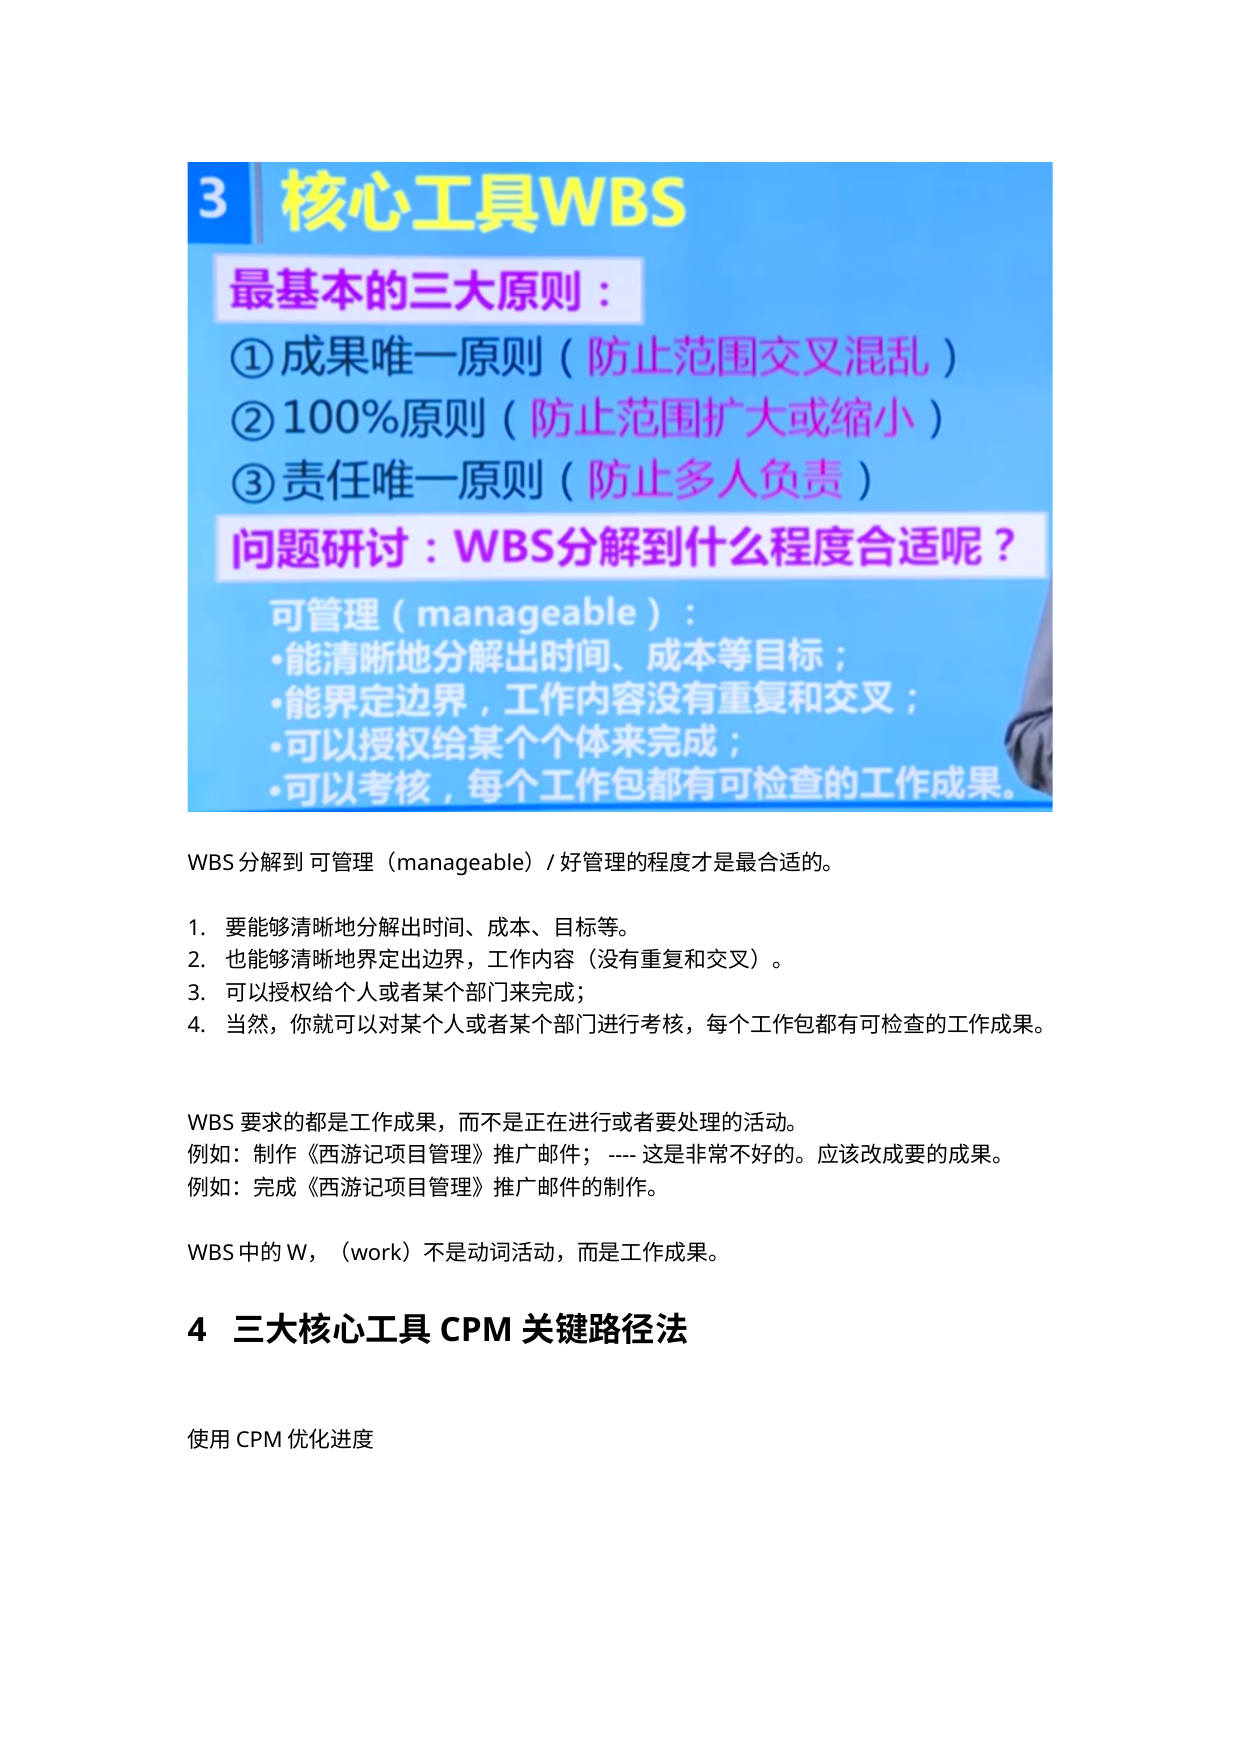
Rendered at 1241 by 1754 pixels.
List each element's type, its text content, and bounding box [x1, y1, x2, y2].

list 当然，你就可以对某个人或者某个部门进行考核，每个工作包都有可检查的工作成果。 [187, 1007, 1053, 1039]
list 要能够清晰地分解出时间、成本、目标等。 [187, 909, 1053, 942]
text 使用CPM优化进度 [187, 1421, 1053, 1454]
text WBS 要求的都是工作成果，而不是正在进行或者要处理的活动。 [187, 1104, 1053, 1137]
subtitle 三大核心工具 CPM 关键路径法 [187, 1294, 1053, 1359]
text 例如：完成《西游记项目管理》推广邮件的制作。 [187, 1169, 1053, 1202]
picture [187, 162, 1053, 812]
text WBS中的W，（work）不是动词活动，而是工作成果。 [187, 1234, 1053, 1267]
list 可以授权给个人或者某个部门来完成； [187, 974, 1053, 1007]
list 也能够清晰地界定出边界，工作内容（没有重复和交叉）。 [187, 942, 1053, 974]
text WBS分解到 可管理（manageable）/ 好管理的程度才是最合适的。 [187, 844, 1053, 877]
text 例如：制作《西游记项目管理》推广邮件； ---- 这是非常不好的。应该改成要的成果。 [187, 1137, 1053, 1169]
